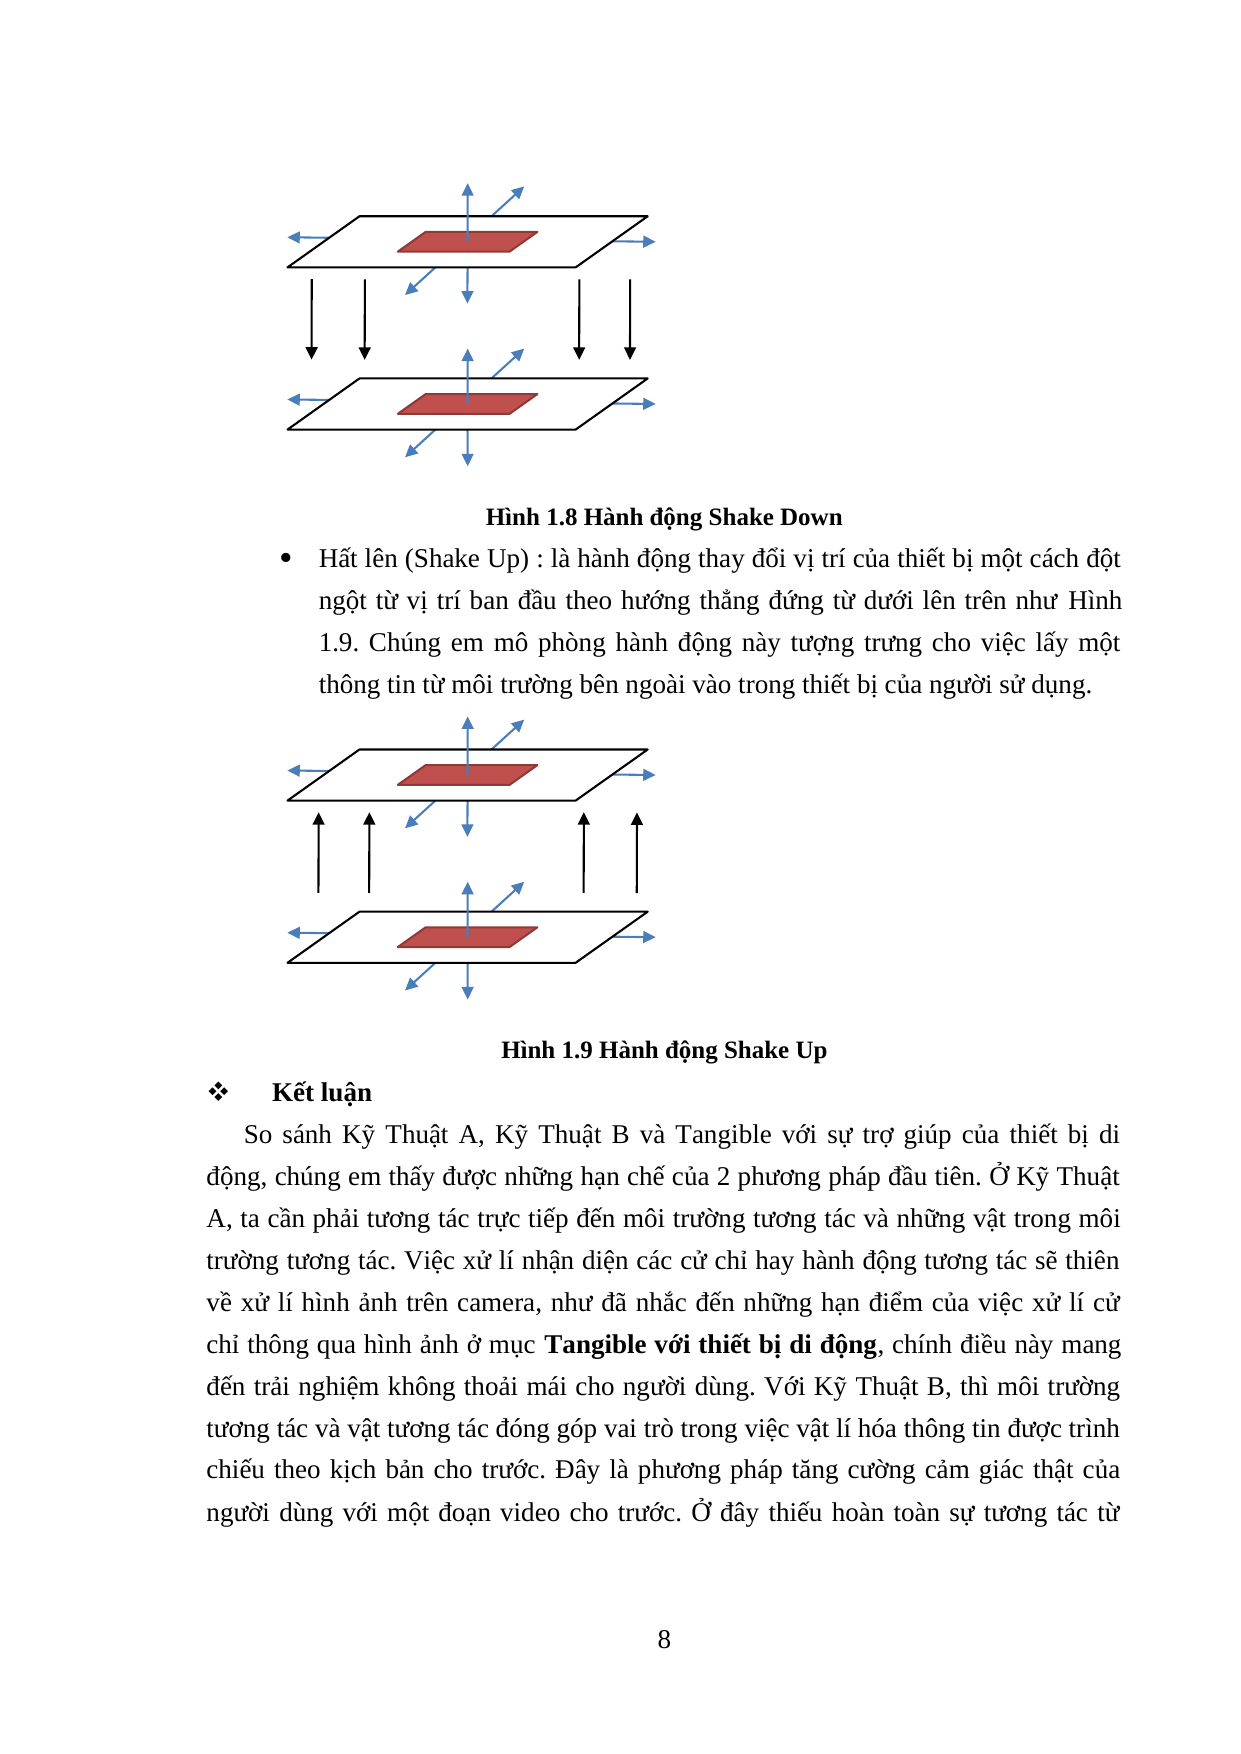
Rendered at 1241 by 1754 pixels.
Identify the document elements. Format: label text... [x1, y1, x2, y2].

text Hình 1.9 Hành động Shake Up [206, 1035, 1122, 1064]
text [206, 1118, 1122, 1527]
text Kết luận [206, 1076, 1122, 1107]
text Hình 1.8 Hành động Shake Down [206, 502, 1122, 531]
list Hất lên (Shake Up) : là hành động thay đổi vị trí của thiết bị một cách đột ngột từ vị trí ban đầu theo hướng thẳng đứng từ dưới lên trên như Hình 1-5. Chúng em mô phòng hành động này tượng trưng cho việc lấy một thông tin từ môi trường bên ngoài vào trong thiết bị của người sử dụng. [281, 542, 1122, 699]
